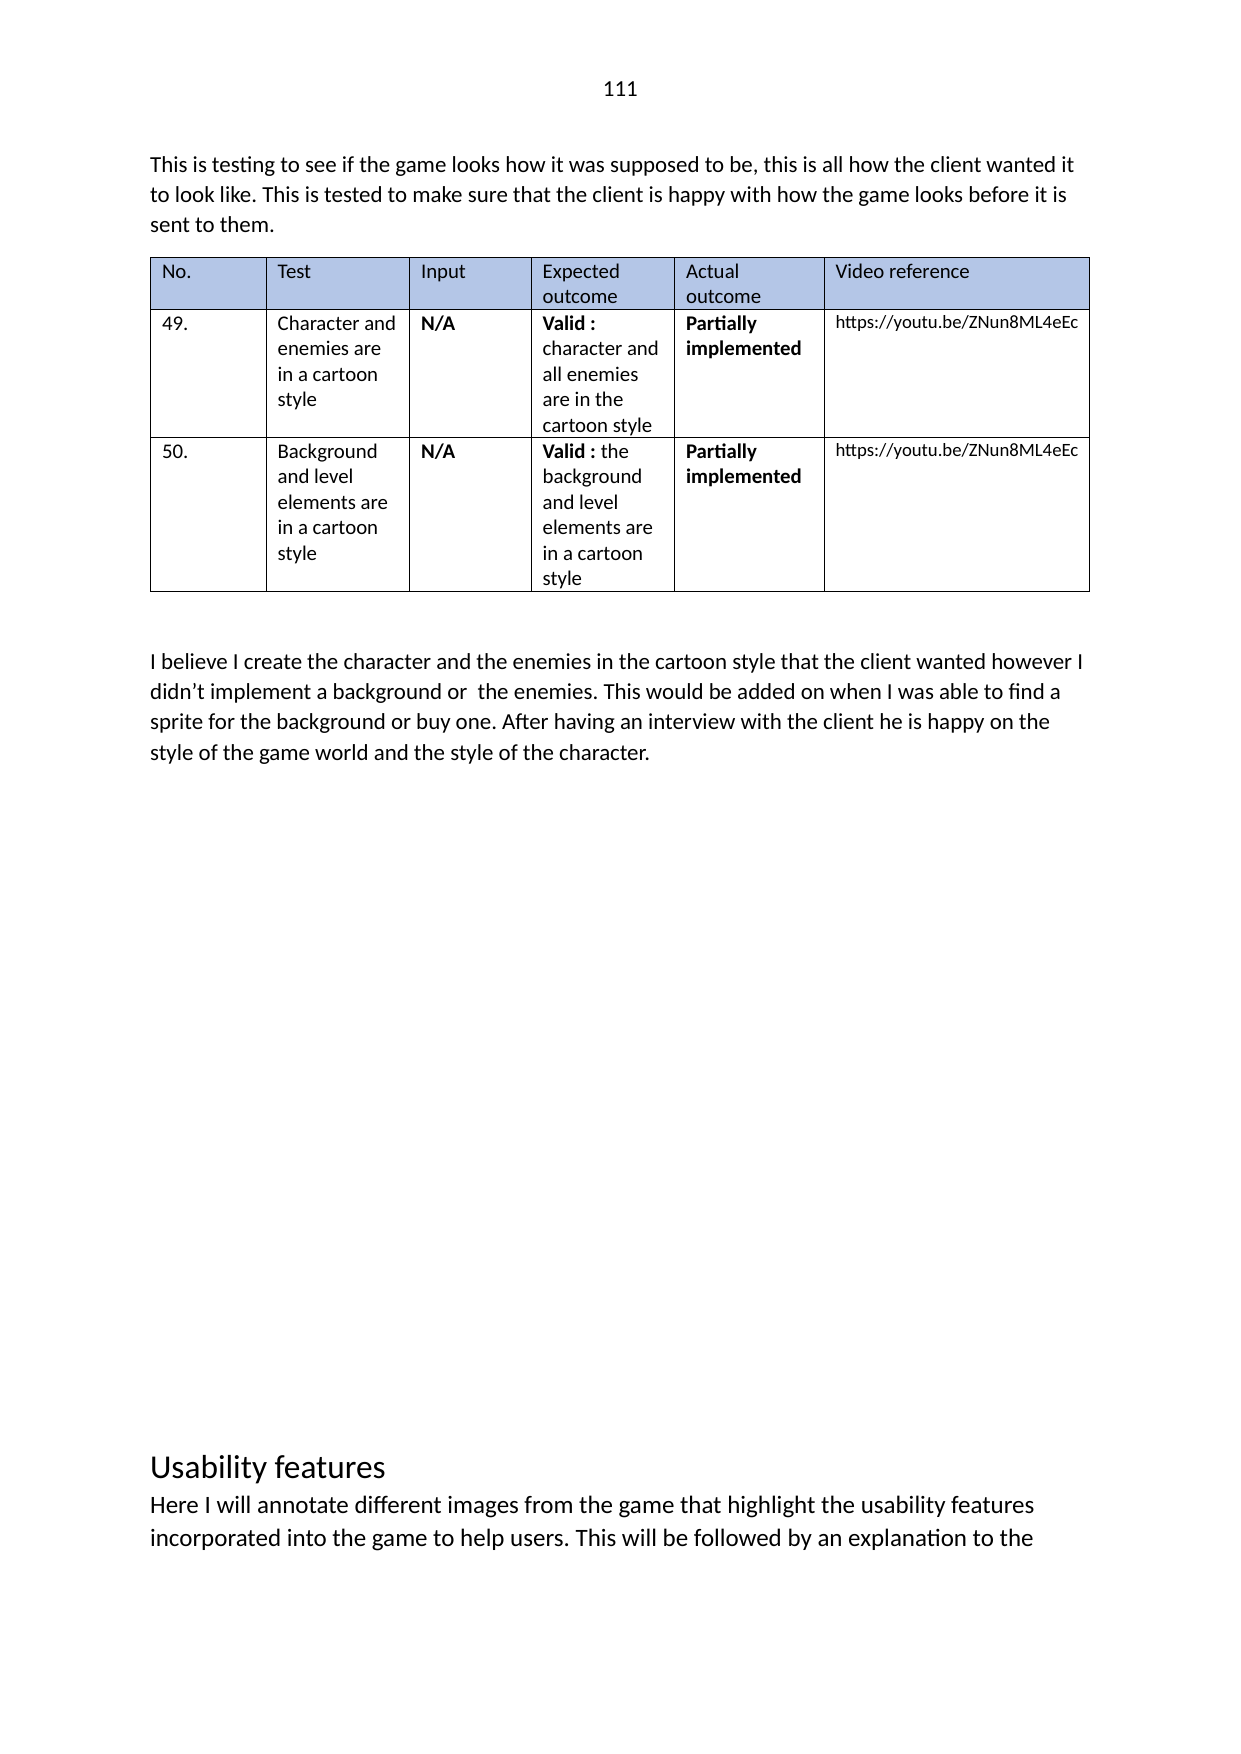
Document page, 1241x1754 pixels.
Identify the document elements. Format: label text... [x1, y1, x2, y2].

table_cell N/A [410, 310, 531, 437]
table_header Expected outcome [532, 258, 674, 309]
table_header Video reference [825, 258, 1089, 309]
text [150, 1490, 1090, 1553]
table_cell Partially implemented [675, 310, 824, 437]
table_cell Valid : character and all enemies are in the cartoon style [532, 310, 674, 437]
table_cell https://youtu.be/ZNun8ML4eEc [825, 310, 1089, 437]
table_cell N/A [410, 438, 531, 591]
table_cell Background and level elements are in a cartoon style [267, 438, 409, 591]
text This is testing to see if the game looks how it was supposed to be, this is all how the client wanted it to look like. This is tested to make sure that the client is happy with how the game looks before it is sent to them. [150, 150, 1090, 238]
table_header Test [267, 258, 409, 309]
table_cell Partially implemented [675, 438, 824, 591]
subtitle Usability features [150, 1446, 1090, 1486]
table_cell 49. [151, 310, 266, 437]
table_cell 50. [151, 438, 266, 591]
table_header No. [151, 258, 266, 309]
table_cell Character and enemies are in a cartoon style [267, 310, 409, 437]
text I believe I create the character and the enemies in the cartoon style that the client wanted however I didn’t implement a background or the enemies. This would be added on when I was able to find a sprite for the background or buy one. After having an interview with the client he is happy on the style of the game world and the style of the character. [150, 647, 1090, 766]
table_header Actual outcome [675, 258, 824, 309]
table_cell https://youtu.be/ZNun8ML4eEc [825, 438, 1089, 591]
table_header Input [410, 258, 531, 309]
table_cell Valid : the background and level elements are in a cartoon style [532, 438, 674, 591]
